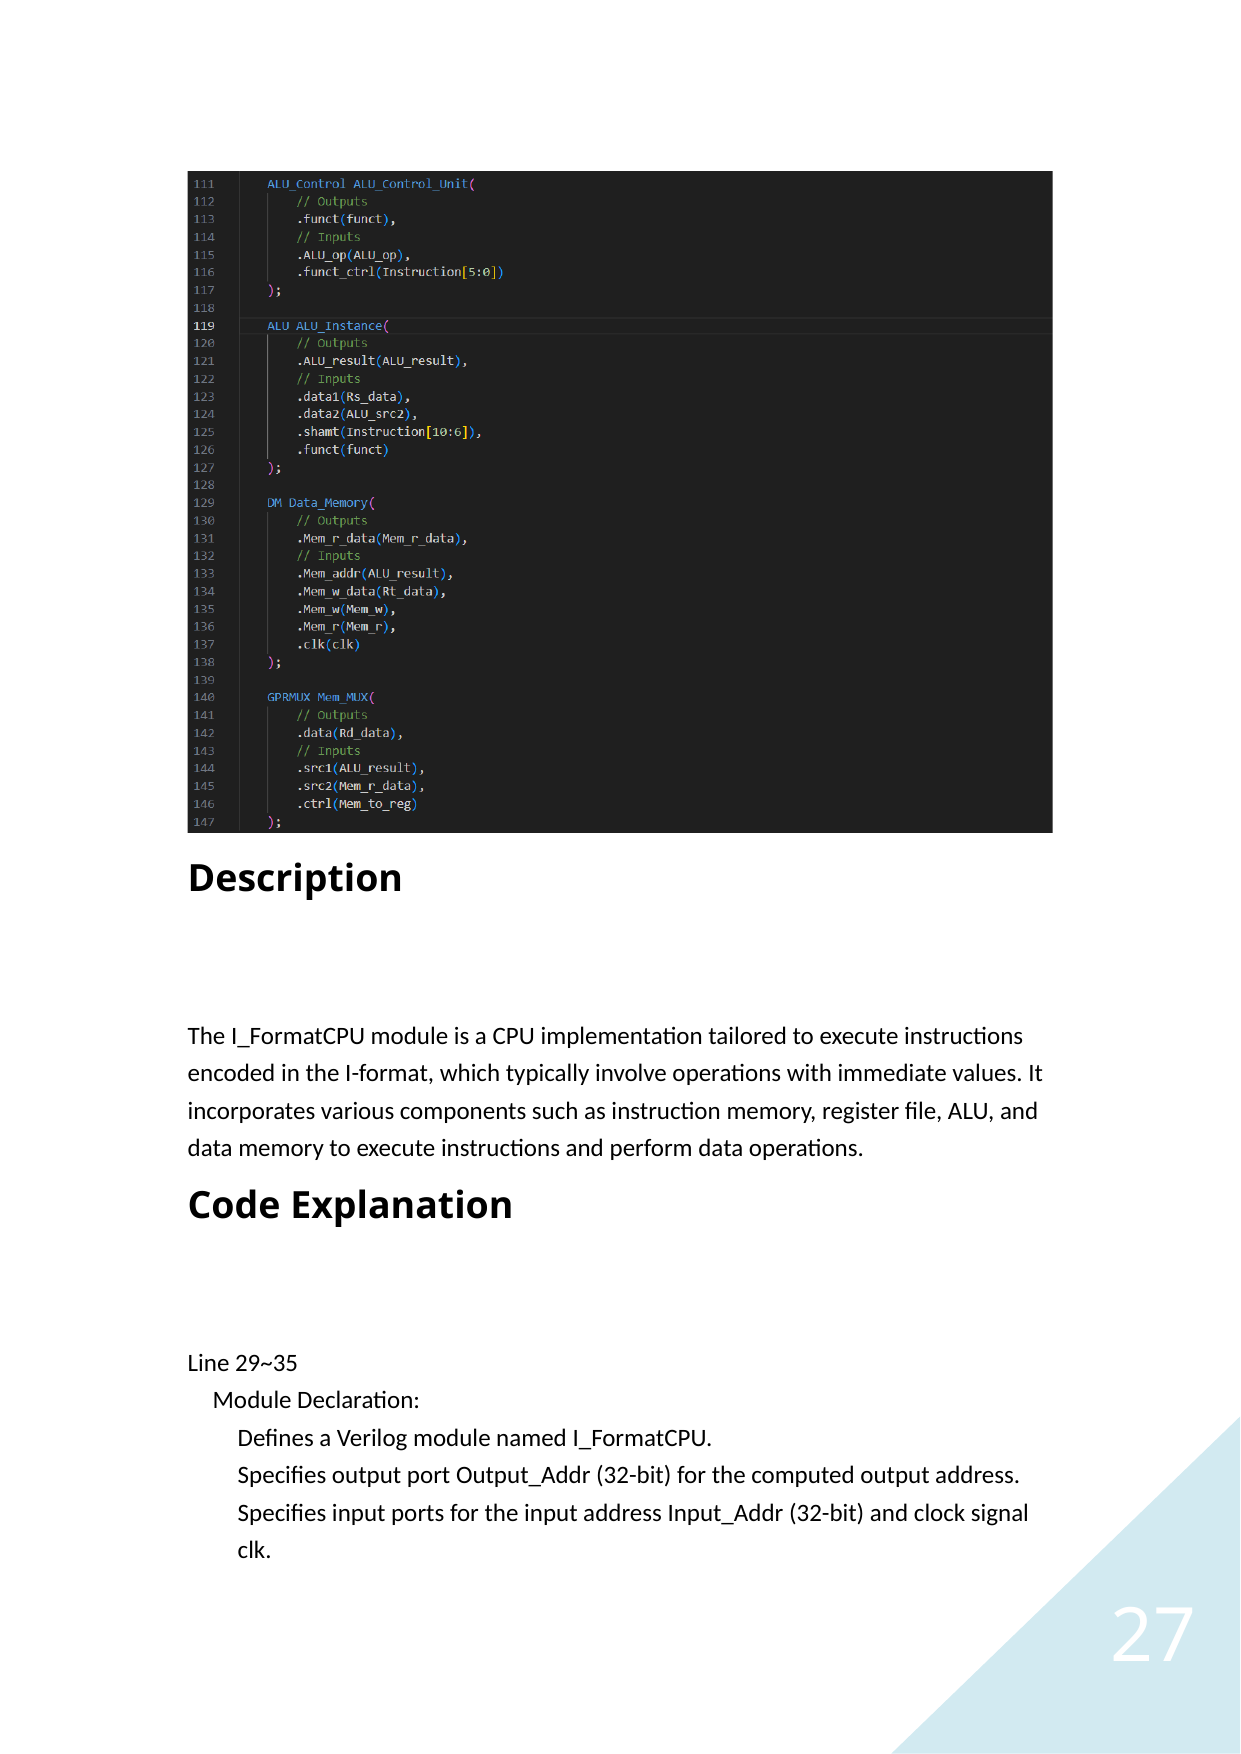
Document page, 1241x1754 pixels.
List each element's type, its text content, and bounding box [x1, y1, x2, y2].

text Defines a Verilog module named I_FormatCPU. [237, 1419, 1053, 1456]
text The I_FormatCPU module is a CPU implementation tailored to execute instructions encoded in the I-format, which typically involve operations with immediate values. It incorporates various components such as instruction memory, register file, ALU, and data memory to execute instructions and perform data operations. [187, 1017, 1053, 1167]
text Line 29~35 [187, 1344, 1053, 1381]
text Specifies input ports for the input address Input_Addr (32-bit) and clock signal clk. [237, 1494, 1053, 1569]
subtitle Code Explanation [187, 1167, 1053, 1242]
text Specifies output port Output_Addr (32-bit) for the computed output address. [237, 1456, 1053, 1494]
subtitle Description [187, 839, 1053, 914]
text Module Declaration: [212, 1381, 1053, 1419]
picture [187, 171, 1053, 833]
